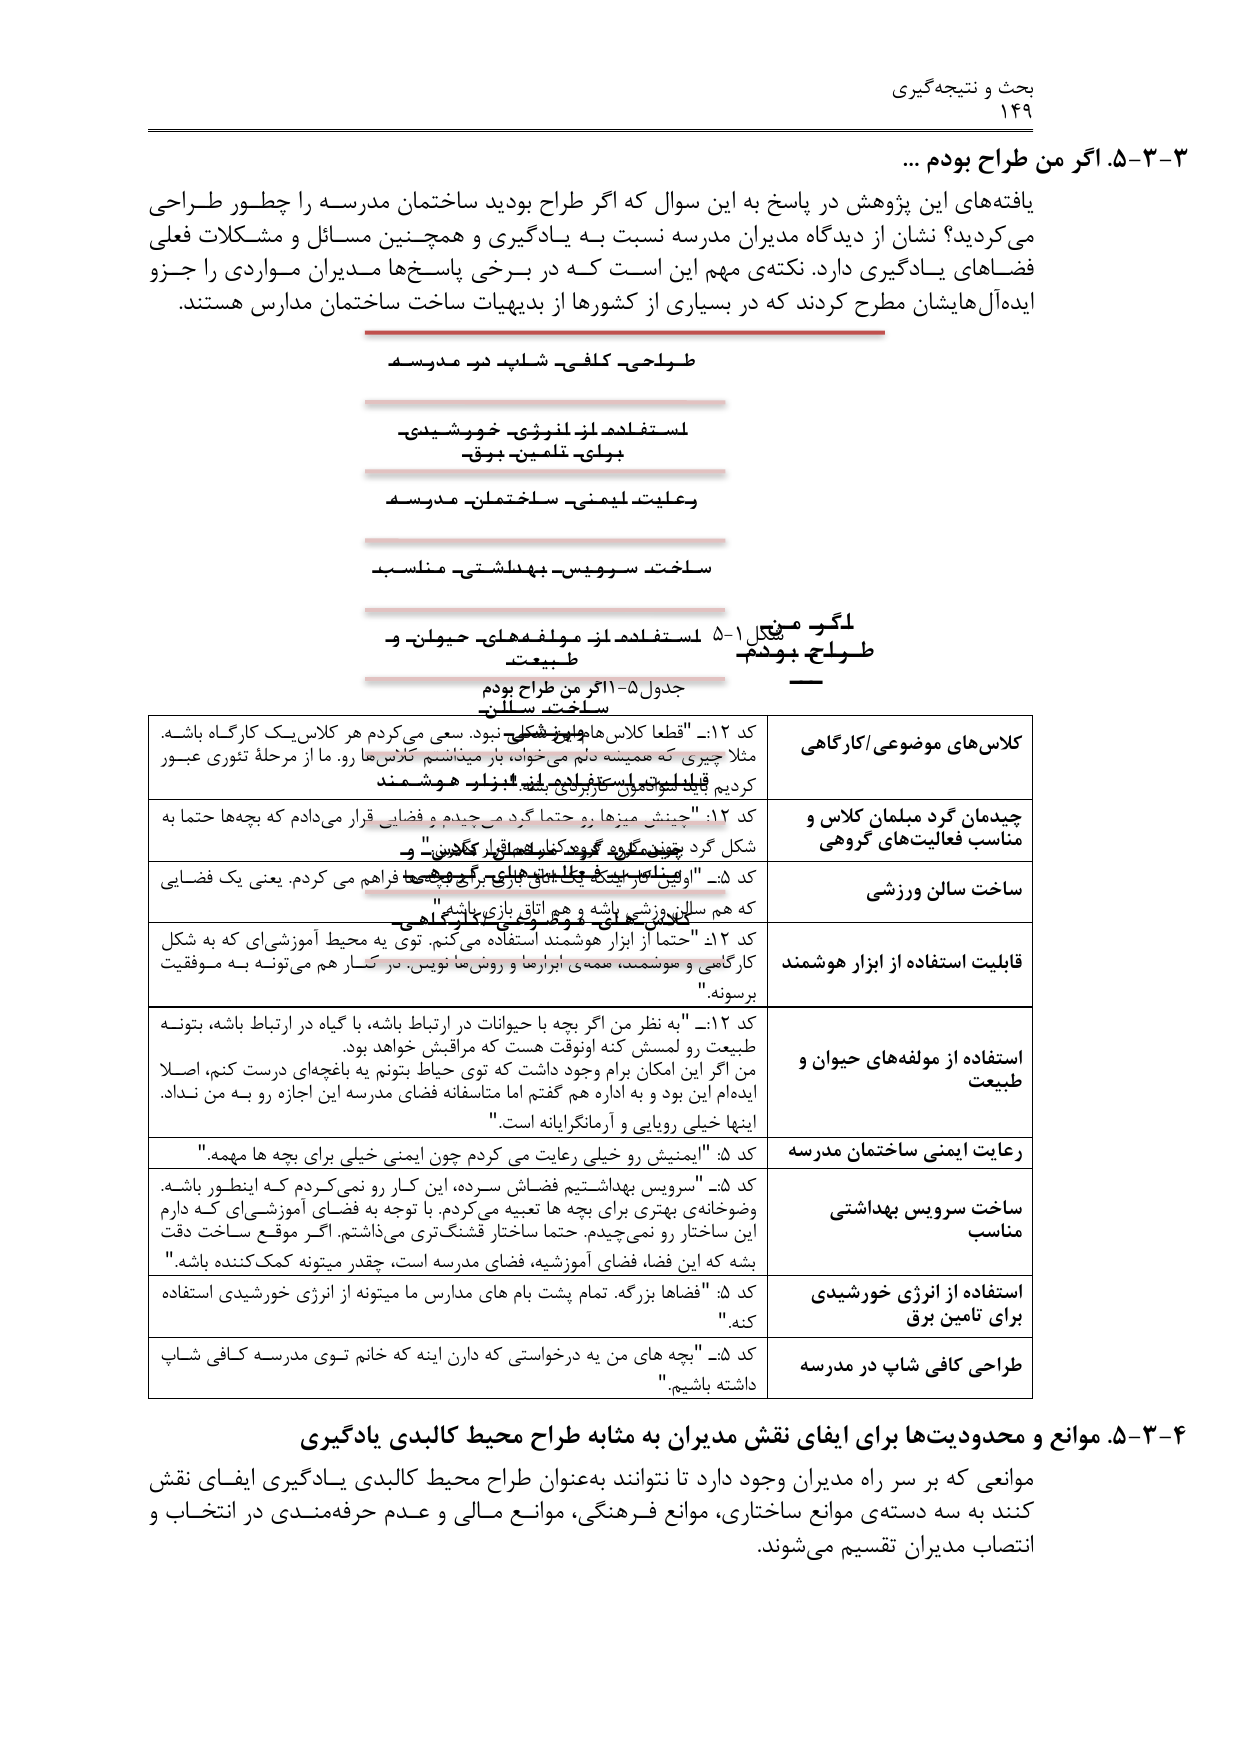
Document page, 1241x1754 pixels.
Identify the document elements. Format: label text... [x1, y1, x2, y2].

table_cell استفاده از انرژی خورشیدی برای تامین برق [768, 1276, 1032, 1337]
table_cell کد 5: "سرویس بهداشتیم فضاش سرده، این کار رو نمی‌کردم که اینطور باشه. وضوخانه‌ی بهتری برای بچه ها تعبیه می‌کردم. با توجه به فضای آموزشی‌ای که دارم این ساختار رو نمی‌چیدم. حتما ساختار قشنگ‌تری می‌ذاشتم. اگر موقع ساخت دقت بشه که این فضا، فضای آموزشیه، فضای مدرسه است، چقدر میتونه کمک‌کننده باشه." [149, 1169, 767, 1275]
table_cell کد 5: "فضاها بزرگه. تمام پشت بام های مدارس ما میتونه از انرژی خورشیدی استفاده کنه." [149, 1276, 767, 1337]
table_cell استفاده از مولفه‌های حیوان و طبیعت [768, 1008, 1032, 1137]
table_cell قابلیت استفاده از ابزار هوشمند [768, 923, 1032, 1006]
text موانع و محدودیت‌ها برای ایفای نقش مدیران به مثابه طراح محیط کالبدی یادگیری [148, 1424, 1099, 1453]
table_cell طراحی کافی شاپ در مدرسه [768, 1338, 1032, 1398]
table_cell کد 12: "چینش میزها رو حتما گرد می‌چیدم و فضایی قرار می‌دادم که بچه‌ها حتما به شکل گرد بتونن گروه گروه کنار هم قرار بگیرن." [149, 800, 767, 861]
table_cell کد 5: "بچه های من یه درخواستی که دارن اینه که خانم توی مدرسه کافی شاپ داشته باشیم." [149, 1338, 767, 1398]
table_cell کد 5: "ایمنیش رو خیلی رعایت می کردم چون ایمنی خیلی برای بچه ها مهمه." [149, 1138, 767, 1168]
text موانعی که بر سر راه مدیران وجود دارد تا نتوانند به‌عنوان طراح محیط کالبدی یادگیری ایفای نقش کنند به سه دسته‌ی موانع ساختاری، موانع فرهنگی، موانع مالی و عدم حرفه‌مندی در انتخاب و انتصاب مدیران تقسیم می‌شوند. [148, 1466, 1033, 1562]
table_header کد 12: "قطعا کلاس‌هام این شکلی نبود. سعی می‌کردم هر کلاس‌یک کارگاه باشه. مثلا چیزی که همیشه دلم می‌خواد، باز میذاشتم کلاس‌ها رو. ما از مرحلۀ تئوری عبور کردیم باید سوادمون کاربردی بشه." [149, 716, 767, 799]
table_cell کد 12: "حتما از ابزار هوشمند استفاده می‌کنم. توی ‌یه محیط آموزشی‌ای که به شکل کارگاهی و هوشمند، همه‌ی ابزارها و روش‌ها نوینن. در کنار هم می‌تونه به موفقیت برسونه." [149, 923, 767, 1006]
text اگر من طراح بودم [148, 677, 982, 702]
table_cell کد 5: "اولین کار اینکه یک اتاق بازی برای بچه ها فراهم می کردم. یعنی یک فضایی که هم سالن وزشی باشه و هم اتاق بازی باشه." [149, 862, 767, 922]
table_cell ساخت سرویس بهداشتی مناسب [768, 1169, 1032, 1275]
text یافته‌های این پژوهش در پاسخ به این سوال که اگر طراح بودید ساختمان مدرسه را چطور طراحی می‌کردید؟ نشان از دیدگاه مدیران مدرسه نسبت به یادگیری و همچنین مسائل و مشکلات فعلی فضاهای یادگیری دارد. نکته‌ی مهم این است که در برخی پاسخ‌ها مدیران مواردی را جزو ایده‌آل‌هایشان مطرح کردند که در بسیاری از کشورها از بدیهیات ساخت ساختمان مدارس هستند. [148, 189, 1033, 319]
table_header کلاس‌های موضوعی/کارگاهی [768, 716, 1032, 799]
table_cell کد 12: "به نظر من اگر بچه با حیوانات در ارتباط باشه، با گیاه در ارتباط باشه، بتونه طبیعت رو لمسش کنه اونوقت هست که مراقبش خواهد بود. من اگر این امکان برام وجود داشت که توی حیاط بتونم ‌یه باغچه‌ای درست کنم، اصلا ایده‌ام این بود و به اداره هم گفتم اما متاسفانه فضای مدرسه این اجازه رو به من نداد. اینها خیلی رویایی و آرمانگرایانه است." [149, 1008, 767, 1137]
table_cell ساخت سالن ورزشی [768, 862, 1032, 922]
table_cell چیدمان گرد مبلمان کلاس و مناسب فعالیت‌های گروهی [768, 800, 1032, 861]
text اگر من طراح بودم ... [148, 148, 1099, 177]
table_cell رعایت ایمنی ساختمان مدرسه [768, 1138, 1032, 1168]
